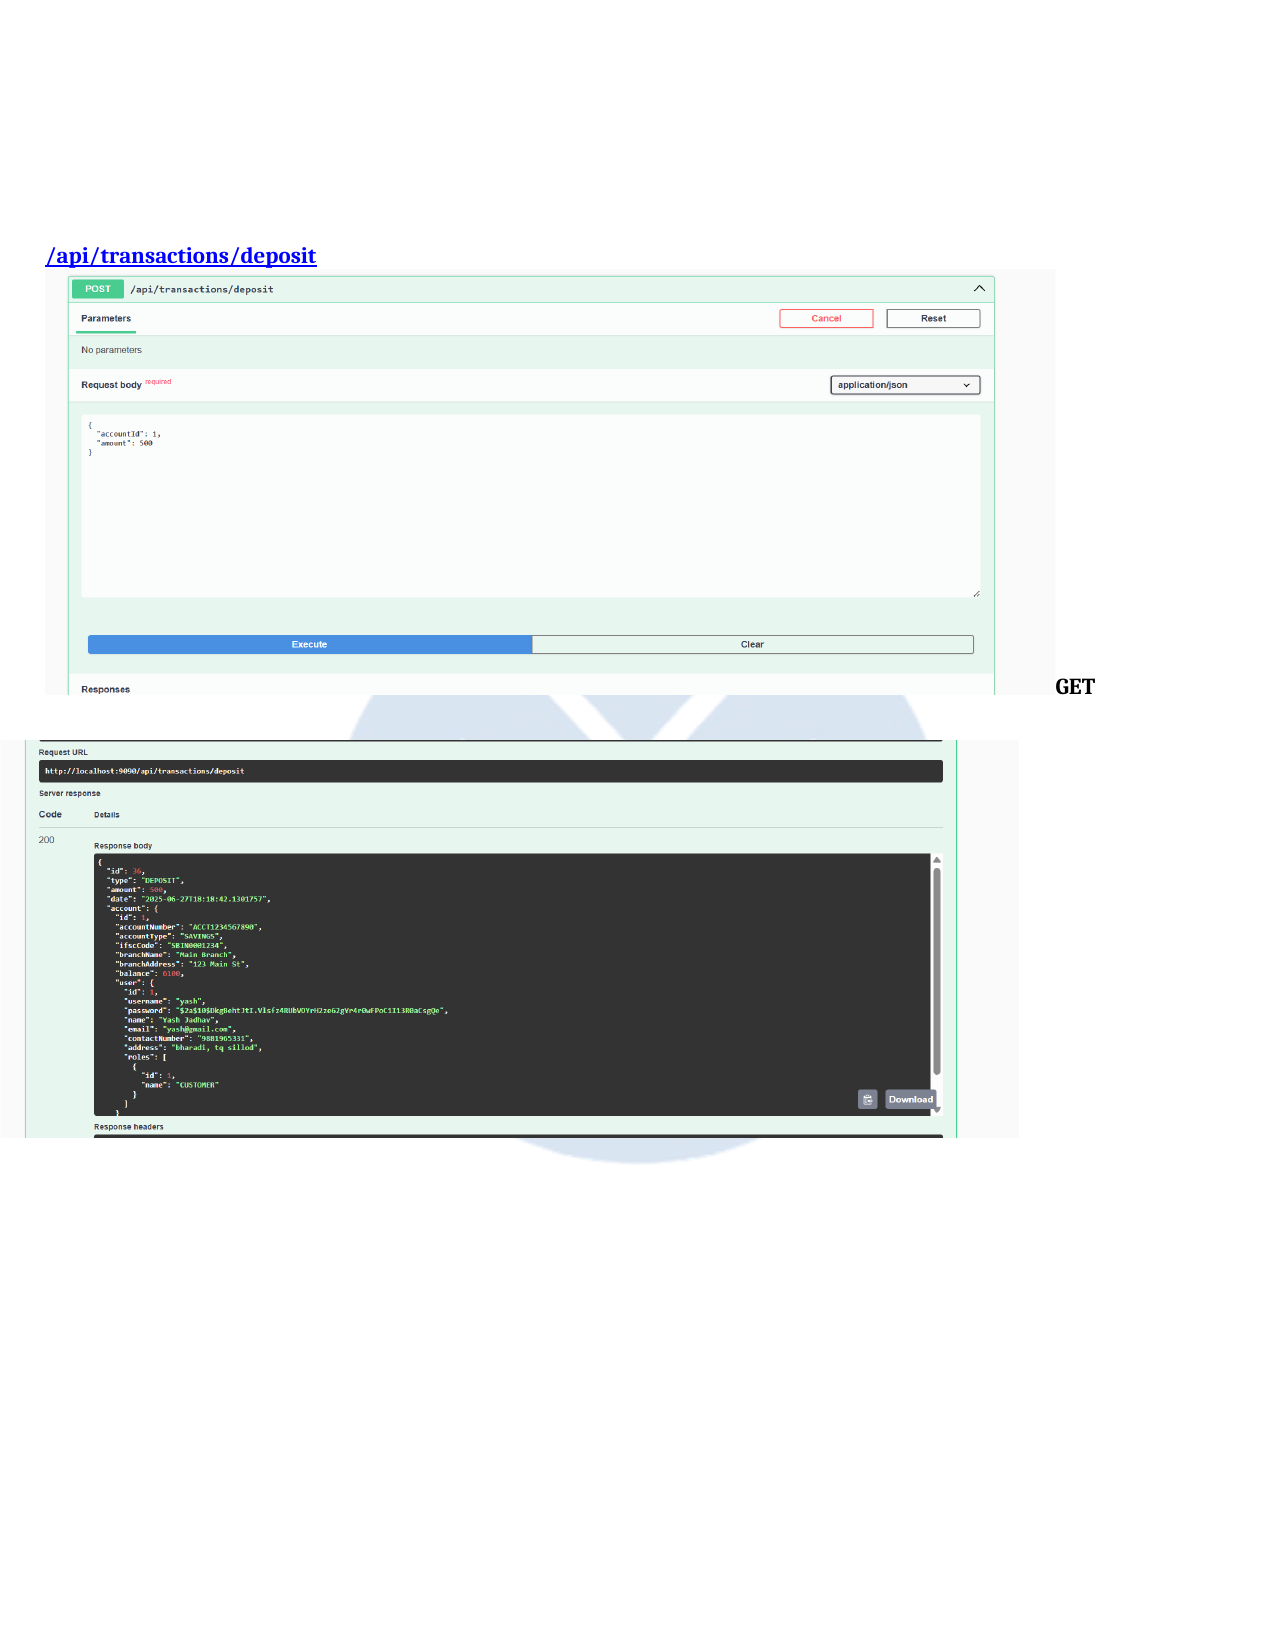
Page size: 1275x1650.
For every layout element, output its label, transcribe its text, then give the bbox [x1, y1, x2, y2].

picture [0, 740, 1019, 1137]
picture [45, 269, 1056, 695]
